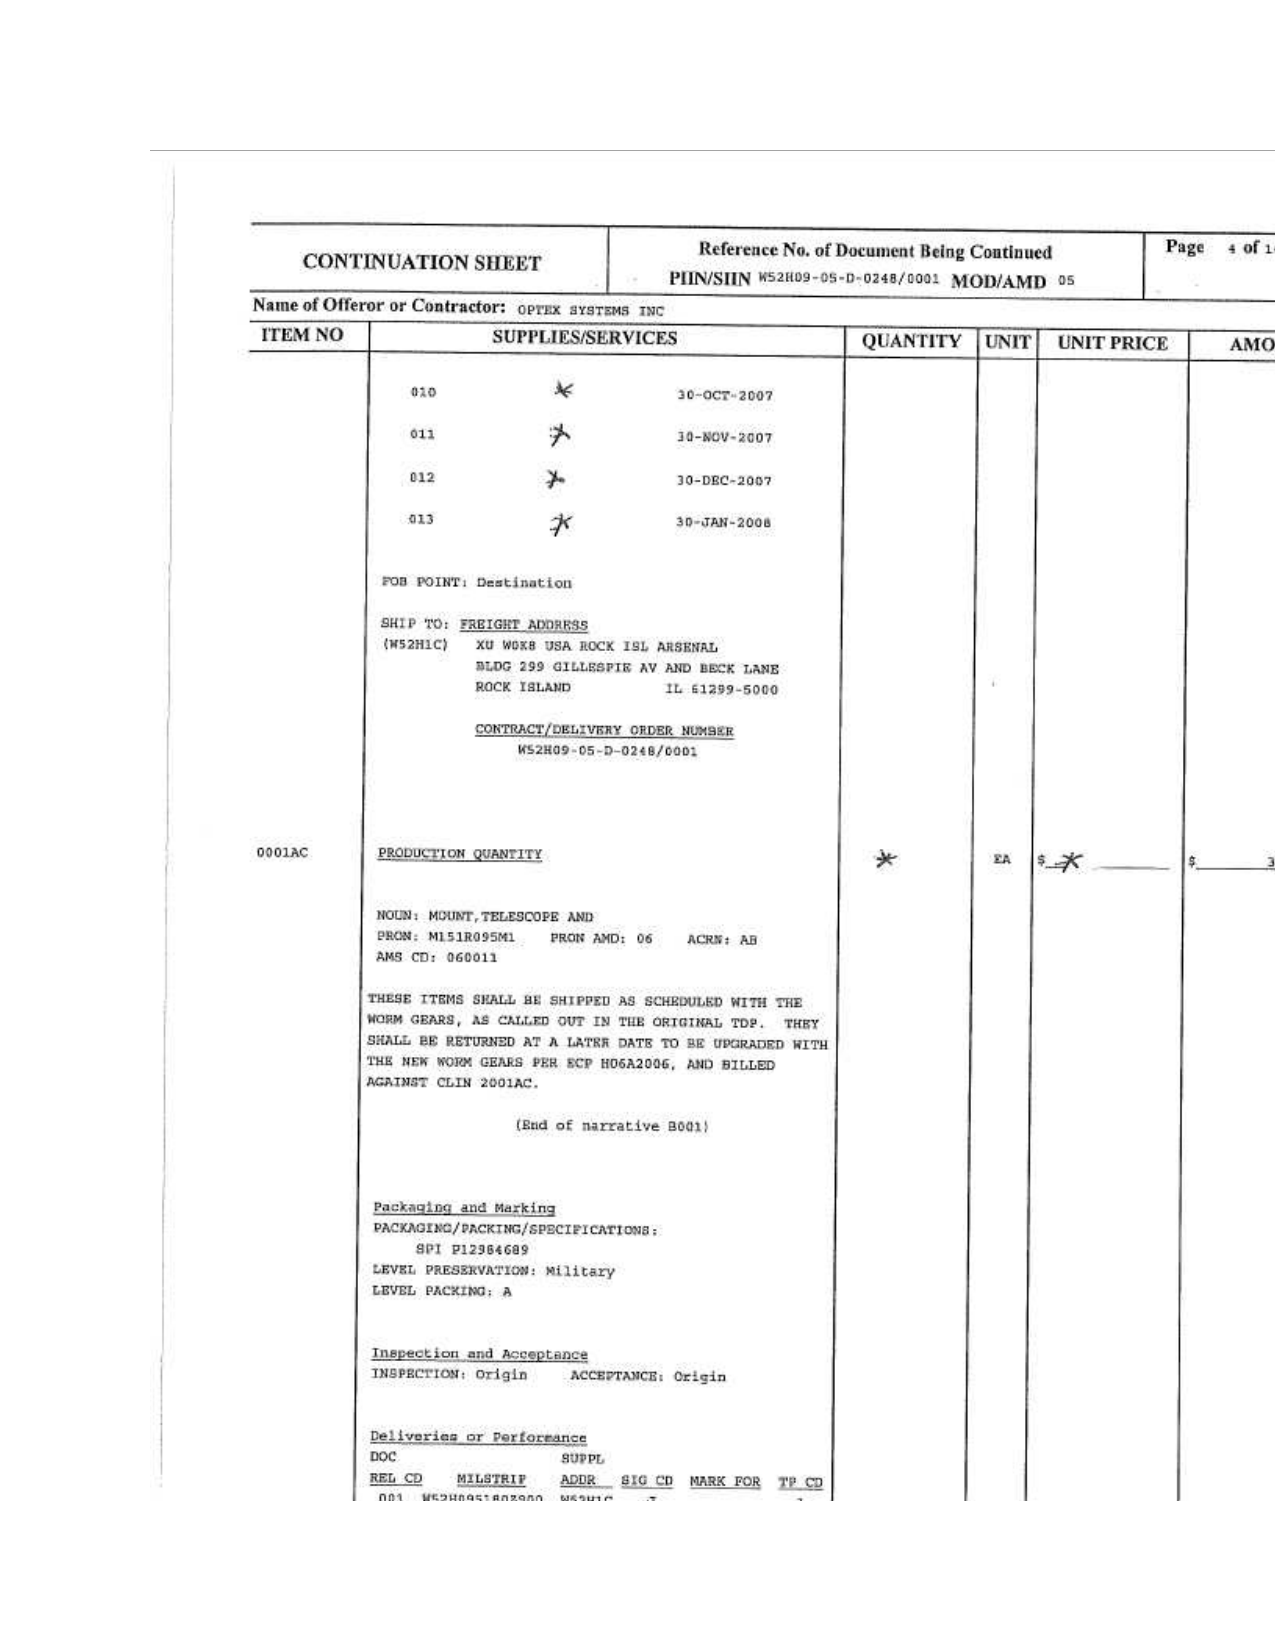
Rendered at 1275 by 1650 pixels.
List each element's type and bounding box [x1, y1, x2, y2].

picture [150, 150, 1275, 1501]
